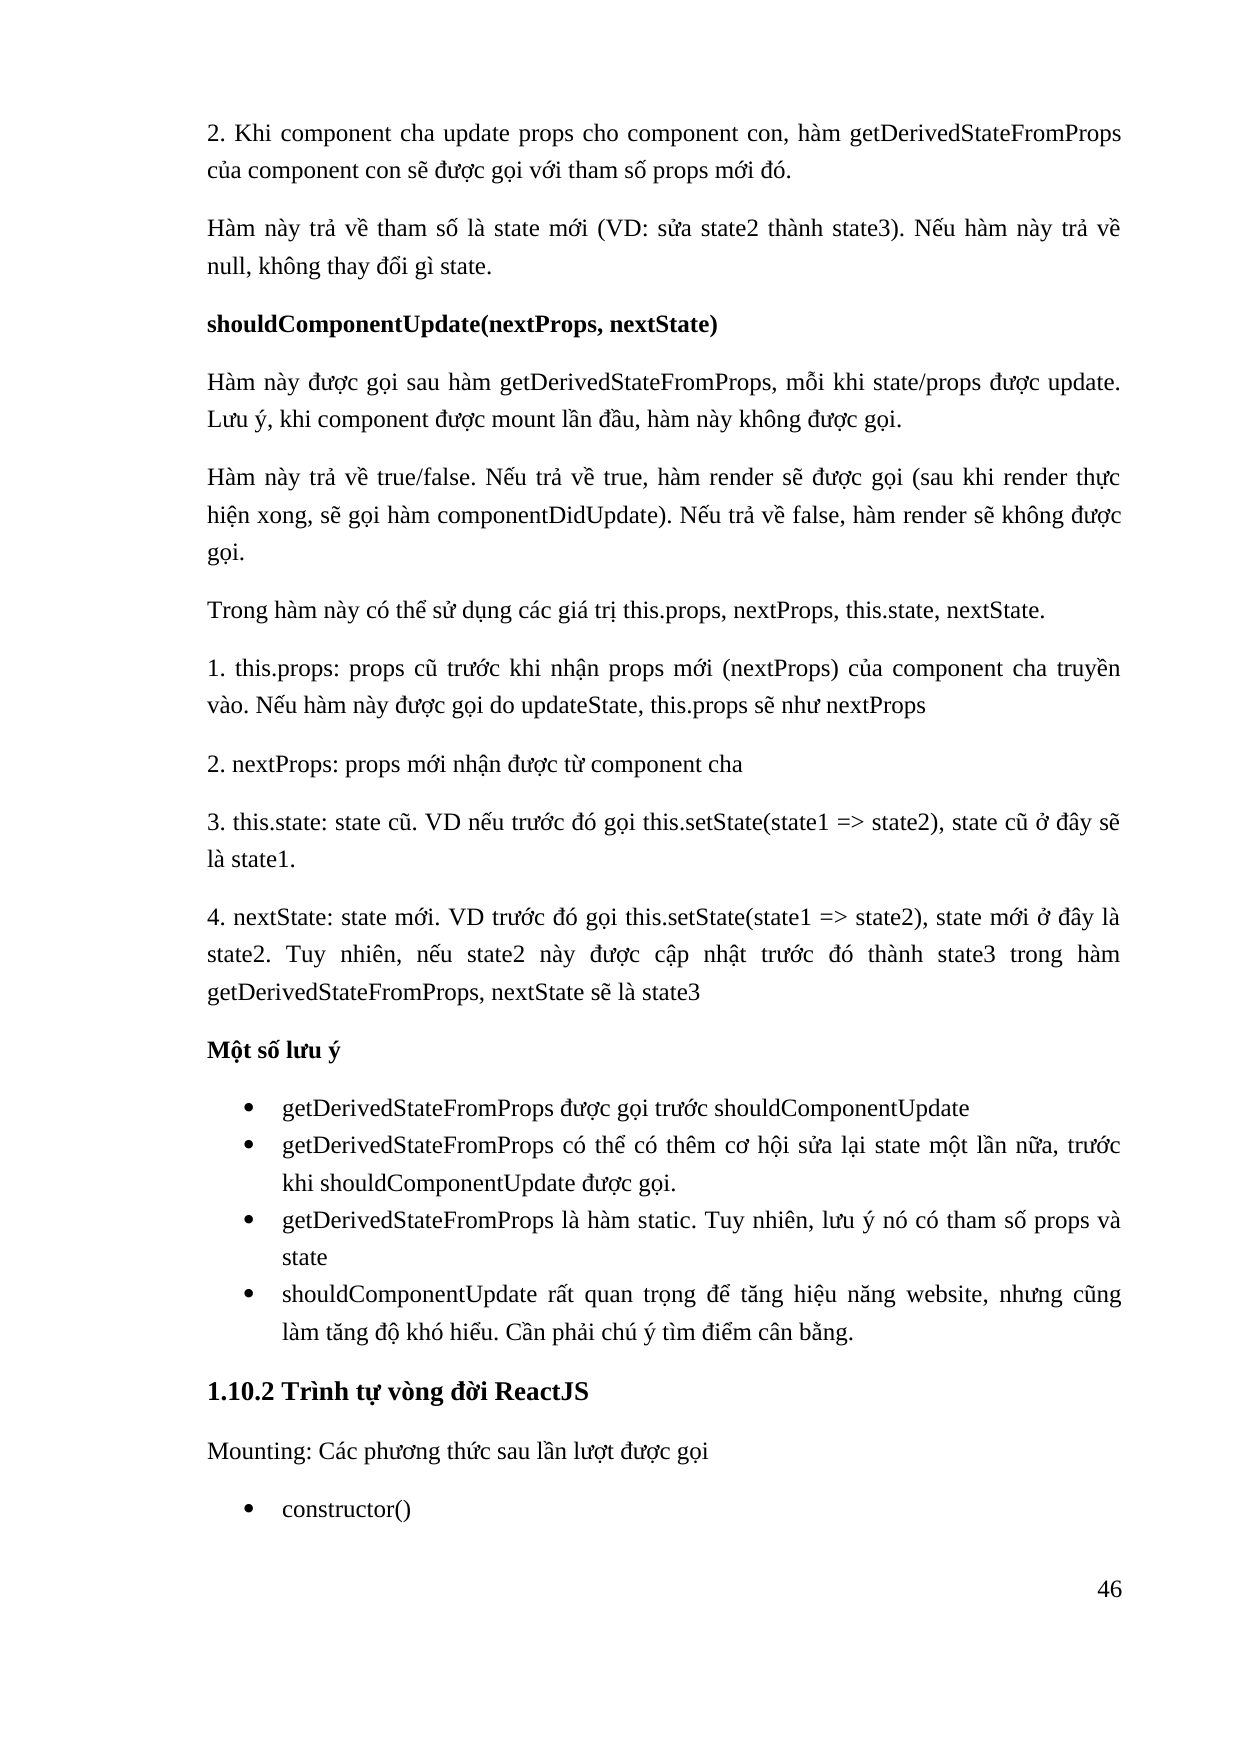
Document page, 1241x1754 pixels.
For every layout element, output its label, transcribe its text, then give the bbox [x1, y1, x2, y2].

text shouldComponentUpdate(nextProps, nextState) [207, 309, 1122, 338]
text 4. nextState: state mới. VD trước đó gọi this.setState(state1 => state2), state mới ở đây là state2. Tuy nhiên, nếu state2 này được cập nhật trước đó thành state3 trong hàm getDerivedStateFromProps, nextState sẽ là state3 [207, 902, 1122, 1006]
text Hàm này trả về tham số là state mới (VD: sửa state2 thành state3). Nếu hàm này trả về null, không thay đổi gì state. [207, 213, 1122, 279]
text Một số lưu ý [207, 1035, 1122, 1064]
list constructor() [244, 1494, 1122, 1523]
list getDerivedStateFromProps là hàm static. Tuy nhiên, lưu ý nó có tham số props và state [244, 1205, 1122, 1271]
text Hàm này được gọi sau hàm getDerivedStateFromProps, mỗi khi state/props được update. Lưu ý, khi component được mount lần đầu, hàm này không được gọi. [207, 367, 1122, 433]
text 1. this.props: props cũ trước khi nhận props mới (nextProps) của component cha truyền vào. Nếu hàm này được gọi do updateState, this.props sẽ như nextProps [207, 653, 1122, 719]
text Mounting: Các phương thức sau lần lượt được gọi [207, 1436, 1122, 1465]
text 2. nextProps: props mới nhận được từ component cha [207, 749, 1122, 777]
list shouldComponentUpdate rất quan trọng để tăng hiệu năng website, nhưng cũng làm tăng độ khó hiểu. Cần phải chú ý tìm điểm cân bằng. [244, 1279, 1122, 1346]
text Trong hàm này có thể sử dụng các giá trị this.props, nextProps, this.state, nextState. [207, 595, 1122, 624]
subtitle Trình tự vòng đời ReactJS [207, 1375, 1122, 1406]
list getDerivedStateFromProps có thể có thêm cơ hội sửa lại state một lần nữa, trước khi shouldComponentUpdate được gọi. [244, 1130, 1122, 1196]
list getDerivedStateFromProps được gọi trước shouldComponentUpdate [244, 1093, 1122, 1122]
text 2. Khi component cha update props cho component con, hàm getDerivedStateFromProps của component con sẽ được gọi với tham số props mới đó. [207, 118, 1122, 184]
text 3. this.state: state cũ. VD nếu trước đó gọi this.setState(state1 => state2), state cũ ở đây sẽ là state1. [207, 807, 1122, 873]
text Hàm này trả về true/false. Nếu trả về true, hàm render sẽ được gọi (sau khi render thực hiện xong, sẽ gọi hàm componentDidUpdate). Nếu trả về false, hàm render sẽ không được gọi. [207, 462, 1122, 566]
